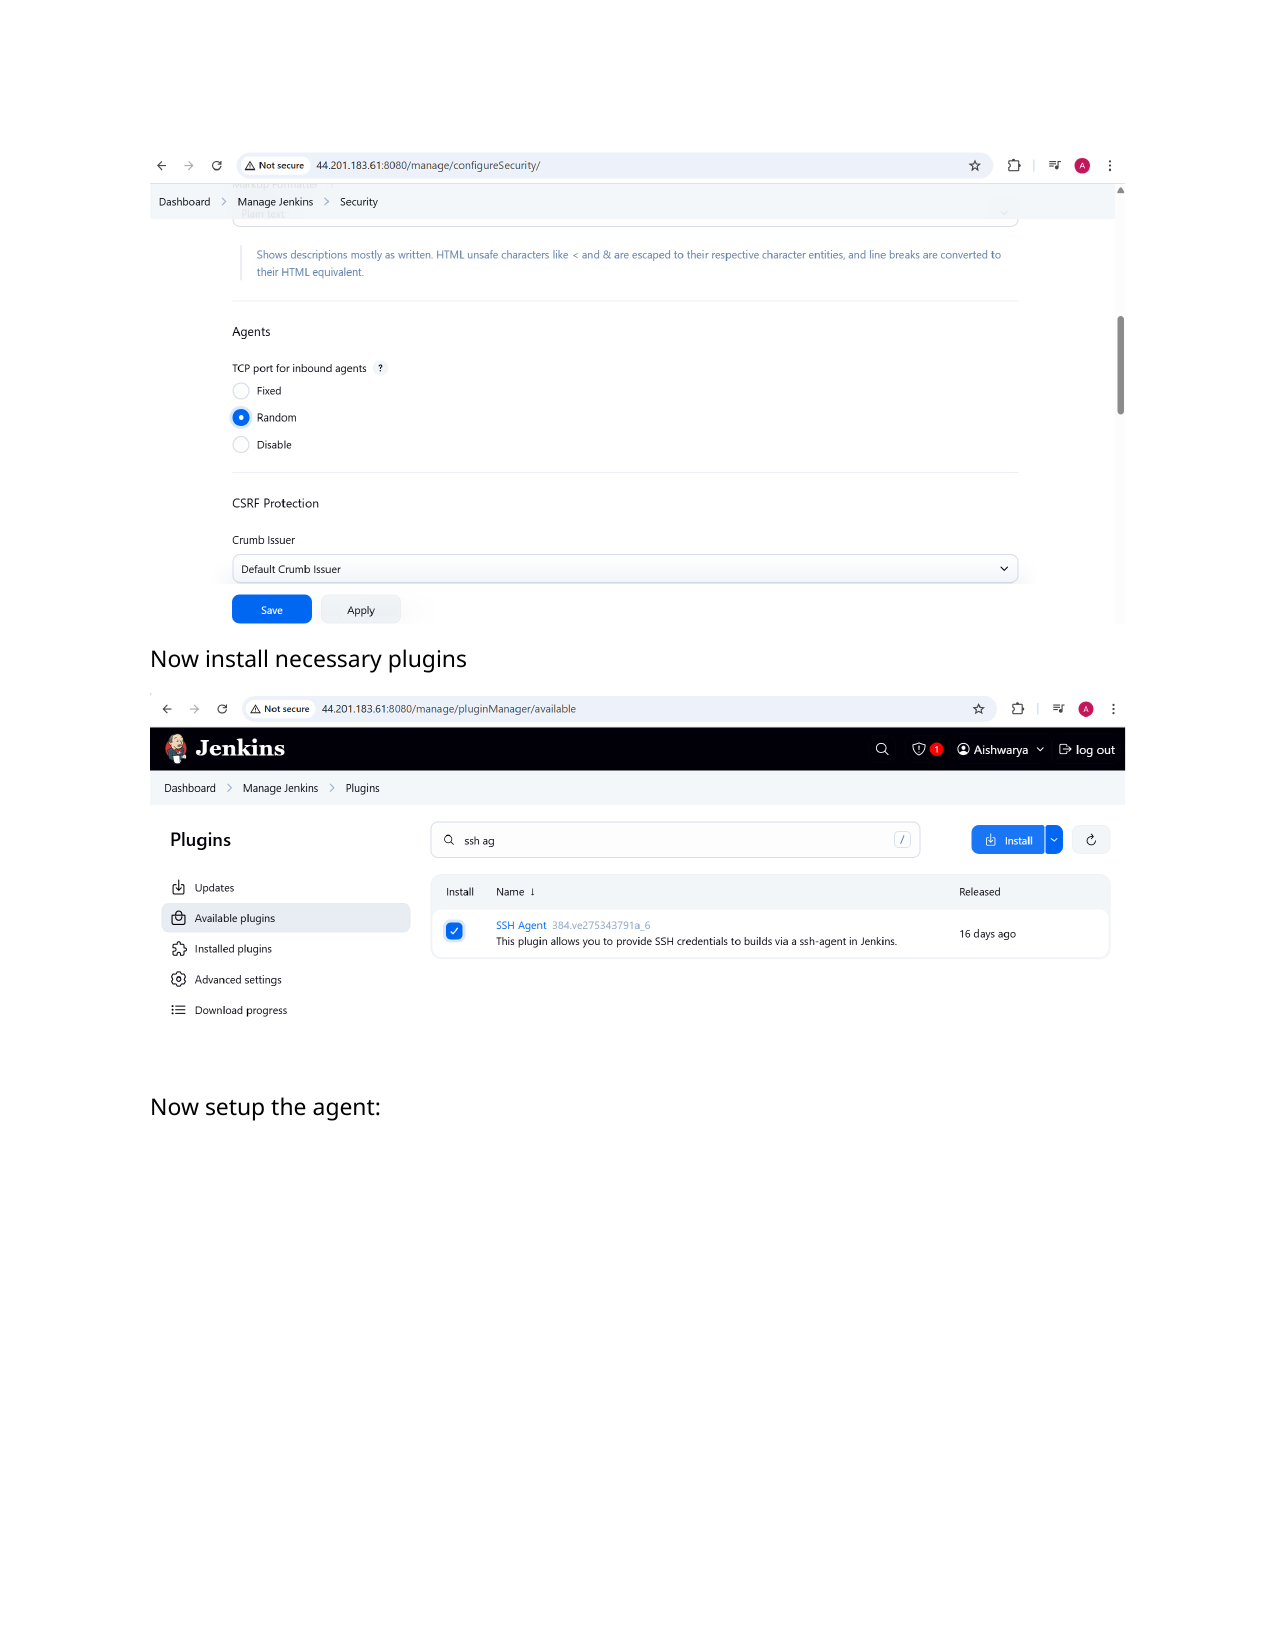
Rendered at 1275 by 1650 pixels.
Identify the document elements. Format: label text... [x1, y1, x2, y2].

picture [150, 150, 1125, 624]
picture [150, 693, 1125, 1072]
text Now install necessary plugins [150, 643, 1125, 674]
text Now setup the agent: [150, 1091, 1125, 1122]
